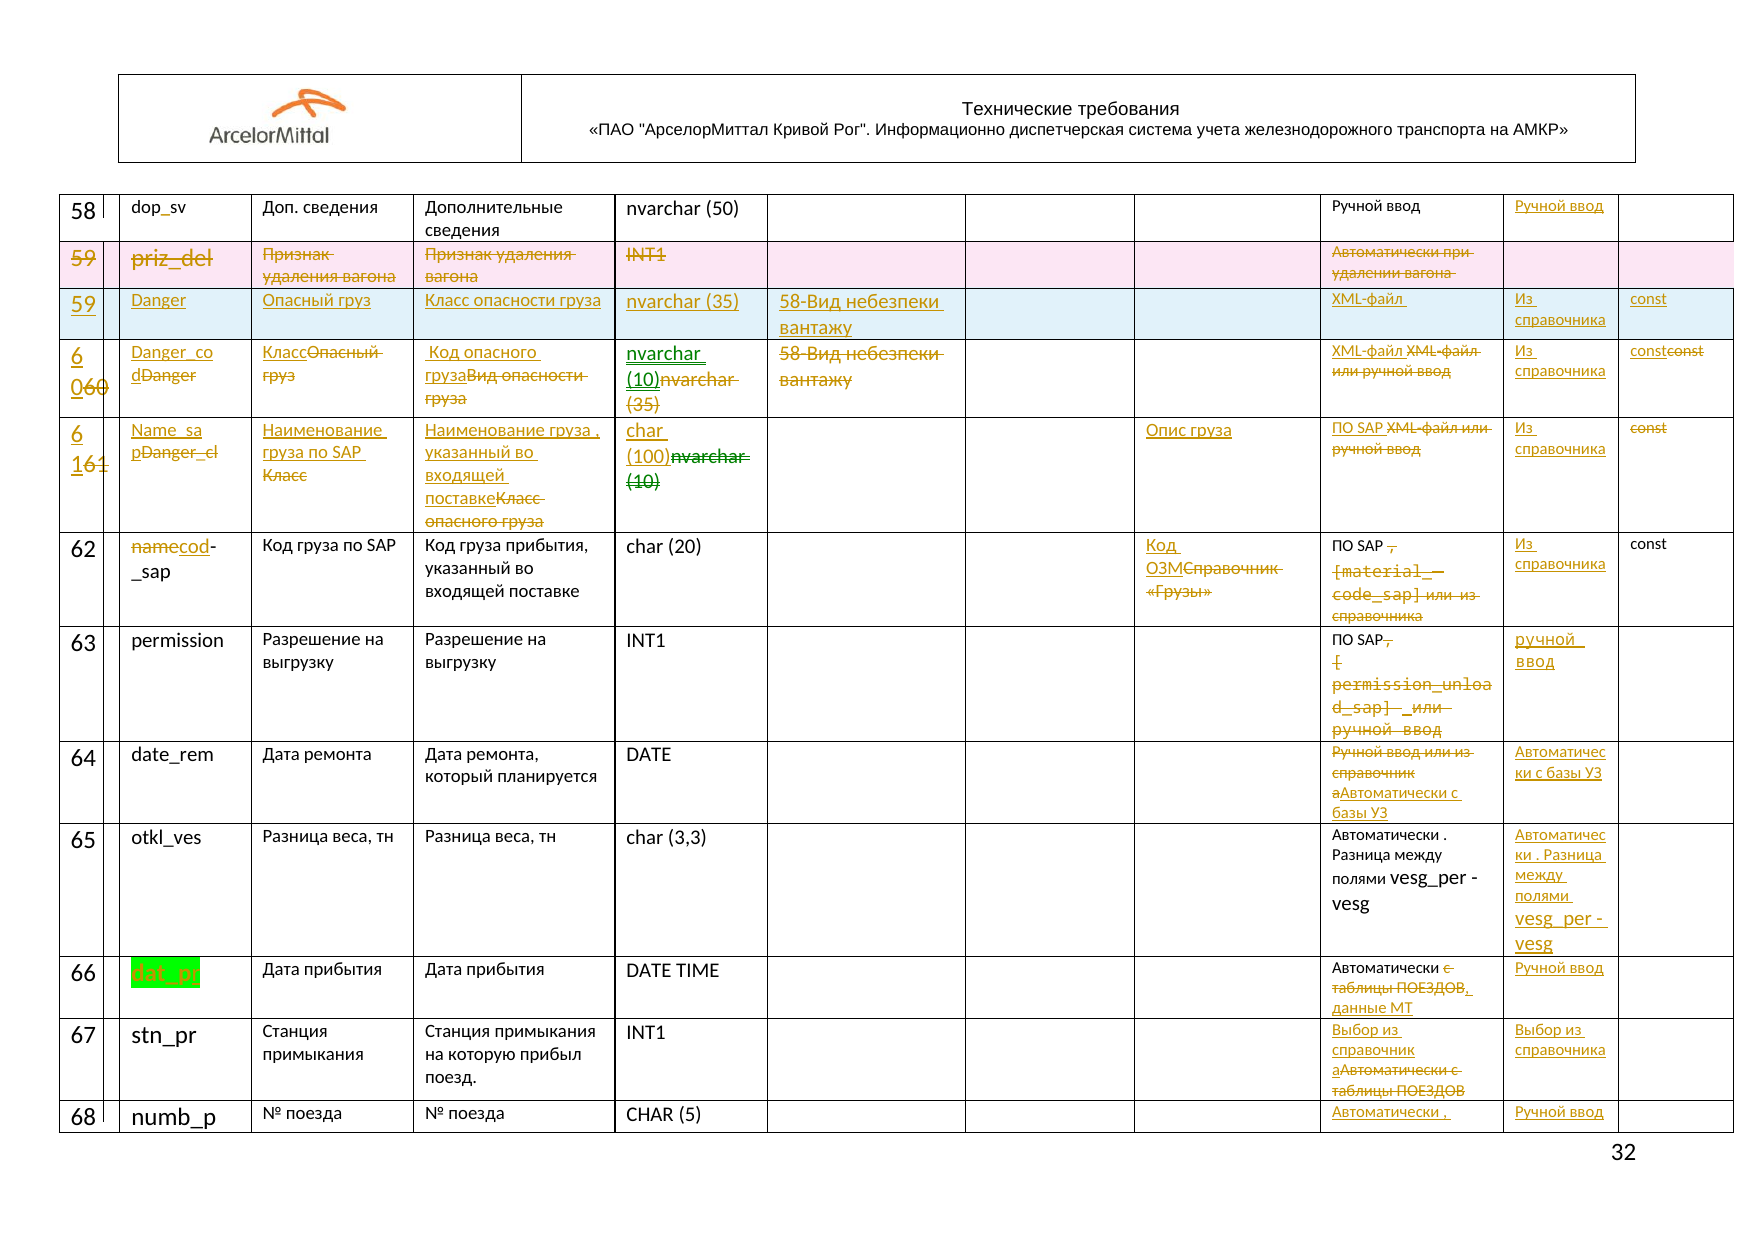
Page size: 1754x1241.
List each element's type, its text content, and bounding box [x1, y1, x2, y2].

table_cell [768, 627, 965, 741]
table_cell otkl_ves [120, 824, 251, 956]
table_cell [1504, 742, 1618, 823]
table_cell [104, 418, 119, 532]
table_cell Код груза прибытия, указанный во входящей поставке [414, 533, 614, 626]
table_cell [1619, 824, 1733, 956]
table_cell 63 [104, 627, 119, 741]
table_cell [768, 340, 965, 417]
table_cell Разница веса, тн [414, 824, 614, 956]
table_cell Дата прибытия [414, 957, 614, 1018]
table_cell 66 [60, 957, 103, 1018]
table_cell Разрешение на выгрузку [252, 627, 413, 741]
table_cell Станция примыкания [252, 1019, 413, 1100]
table_cell [1619, 957, 1733, 1018]
table_cell [1135, 533, 1320, 626]
table_cell [768, 195, 965, 241]
table_cell [60, 418, 103, 532]
table_cell № поезда [252, 1101, 413, 1132]
table_cell Дата ремонта [252, 742, 413, 823]
table_cell [768, 742, 965, 823]
table_cell [1504, 195, 1618, 241]
table_cell [1321, 340, 1503, 417]
table_cell [768, 1101, 965, 1132]
table_cell [1135, 195, 1320, 241]
table_cell [616, 418, 767, 532]
table_cell [966, 533, 1134, 626]
table_cell [966, 195, 1134, 241]
table_cell CHAR (5) [616, 1101, 767, 1132]
table_cell 66 [104, 957, 119, 1018]
table_cell [414, 340, 614, 417]
table_cell date_rem [120, 742, 251, 823]
table_cell [966, 1019, 1134, 1100]
table_cell dat_p [120, 957, 251, 1018]
table_cell 65 [104, 824, 119, 956]
table_cell dop_sv [120, 195, 251, 241]
table_cell Ручной ввод [1321, 195, 1503, 241]
table_cell Код груза по SAP [252, 533, 413, 626]
table_cell Станция примыкания на которую прибыл поезд. [414, 1019, 614, 1100]
table_cell [966, 742, 1134, 823]
table_cell [120, 340, 251, 417]
table_cell [966, 824, 1134, 956]
table_cell [966, 340, 1134, 417]
table_cell ПО SAP [1321, 533, 1503, 626]
table_cell [1619, 627, 1733, 741]
table_cell [1504, 627, 1618, 741]
table_cell stn_pr [120, 1019, 251, 1100]
table_cell [1135, 627, 1320, 741]
table_cell [414, 418, 614, 532]
table_cell [1321, 1101, 1503, 1132]
table_cell [1504, 1101, 1618, 1132]
table_cell [1321, 1019, 1503, 1100]
table_cell 62 [60, 533, 103, 626]
table_cell 67 [104, 1019, 119, 1100]
table_cell [768, 824, 965, 956]
table_cell 65 [60, 824, 103, 956]
table_cell 62 [104, 533, 119, 626]
picture [195, 75, 354, 148]
table_cell [1619, 195, 1733, 241]
table_cell [1135, 418, 1320, 532]
table_cell nvarchar (50) [616, 195, 767, 241]
table_cell Дата ремонта, который планируется [414, 742, 614, 823]
table_cell [1619, 418, 1733, 532]
table_cell [616, 340, 767, 417]
table_cell Автоматически [1321, 957, 1503, 1018]
table_cell [1619, 1101, 1733, 1132]
table_cell [768, 533, 965, 626]
table_cell № поезда [414, 1101, 614, 1132]
table_cell [1135, 1019, 1320, 1100]
table_cell char (3,3) [616, 824, 767, 956]
table_cell const [1619, 533, 1733, 626]
table_cell Автоматически . Разница между полями vesg_per - vesg [1321, 824, 1503, 956]
table_cell DATE [616, 742, 767, 823]
table_cell [1135, 340, 1320, 417]
table_cell INT1 [616, 627, 767, 741]
table_cell [1504, 957, 1618, 1018]
table_cell 58 [60, 195, 119, 241]
table_cell [1619, 742, 1733, 823]
table_cell [1504, 418, 1618, 532]
table_cell [252, 418, 413, 532]
table_cell [1321, 742, 1503, 823]
table_cell [104, 340, 119, 417]
table_cell [1504, 340, 1618, 417]
table_cell 64 [104, 742, 119, 823]
table_cell [1504, 824, 1618, 956]
table_cell DATE TIME [616, 957, 767, 1018]
table_cell [768, 1019, 965, 1100]
table_cell INT1 [616, 1019, 767, 1100]
table_cell [1135, 1101, 1320, 1132]
table_cell [768, 418, 965, 532]
table_cell permission [120, 627, 251, 741]
table_cell 67 [60, 1019, 103, 1100]
table_cell 68 [60, 1101, 119, 1132]
table_cell numb_p [120, 1101, 251, 1132]
table_cell Доп. сведения [252, 195, 413, 241]
table_cell [966, 1101, 1134, 1132]
table_cell _sap [120, 533, 251, 626]
table_cell [966, 957, 1134, 1018]
table_cell ПО SAP [1321, 627, 1503, 741]
table_cell [1619, 340, 1733, 417]
table_cell char (20) [616, 533, 767, 626]
table_cell 64 [60, 742, 103, 823]
table_cell [120, 418, 251, 532]
table_cell [768, 957, 965, 1018]
table_cell 63 [60, 627, 103, 741]
table_cell [1135, 824, 1320, 956]
table_cell [60, 340, 103, 417]
table_cell [1504, 533, 1618, 626]
table_cell Дата прибытия [252, 957, 413, 1018]
table_cell [252, 340, 413, 417]
table_cell [1135, 742, 1320, 823]
table_cell Разрешение на выгрузку [414, 627, 614, 741]
table_cell [1135, 957, 1320, 1018]
table_cell [966, 418, 1134, 532]
table_cell [1504, 1019, 1618, 1100]
table_cell Разница веса, тн [252, 824, 413, 956]
table_cell [1619, 1019, 1733, 1100]
table_cell [1321, 418, 1503, 532]
table_cell [966, 627, 1134, 741]
table_cell Дополнительные сведения [414, 195, 614, 241]
